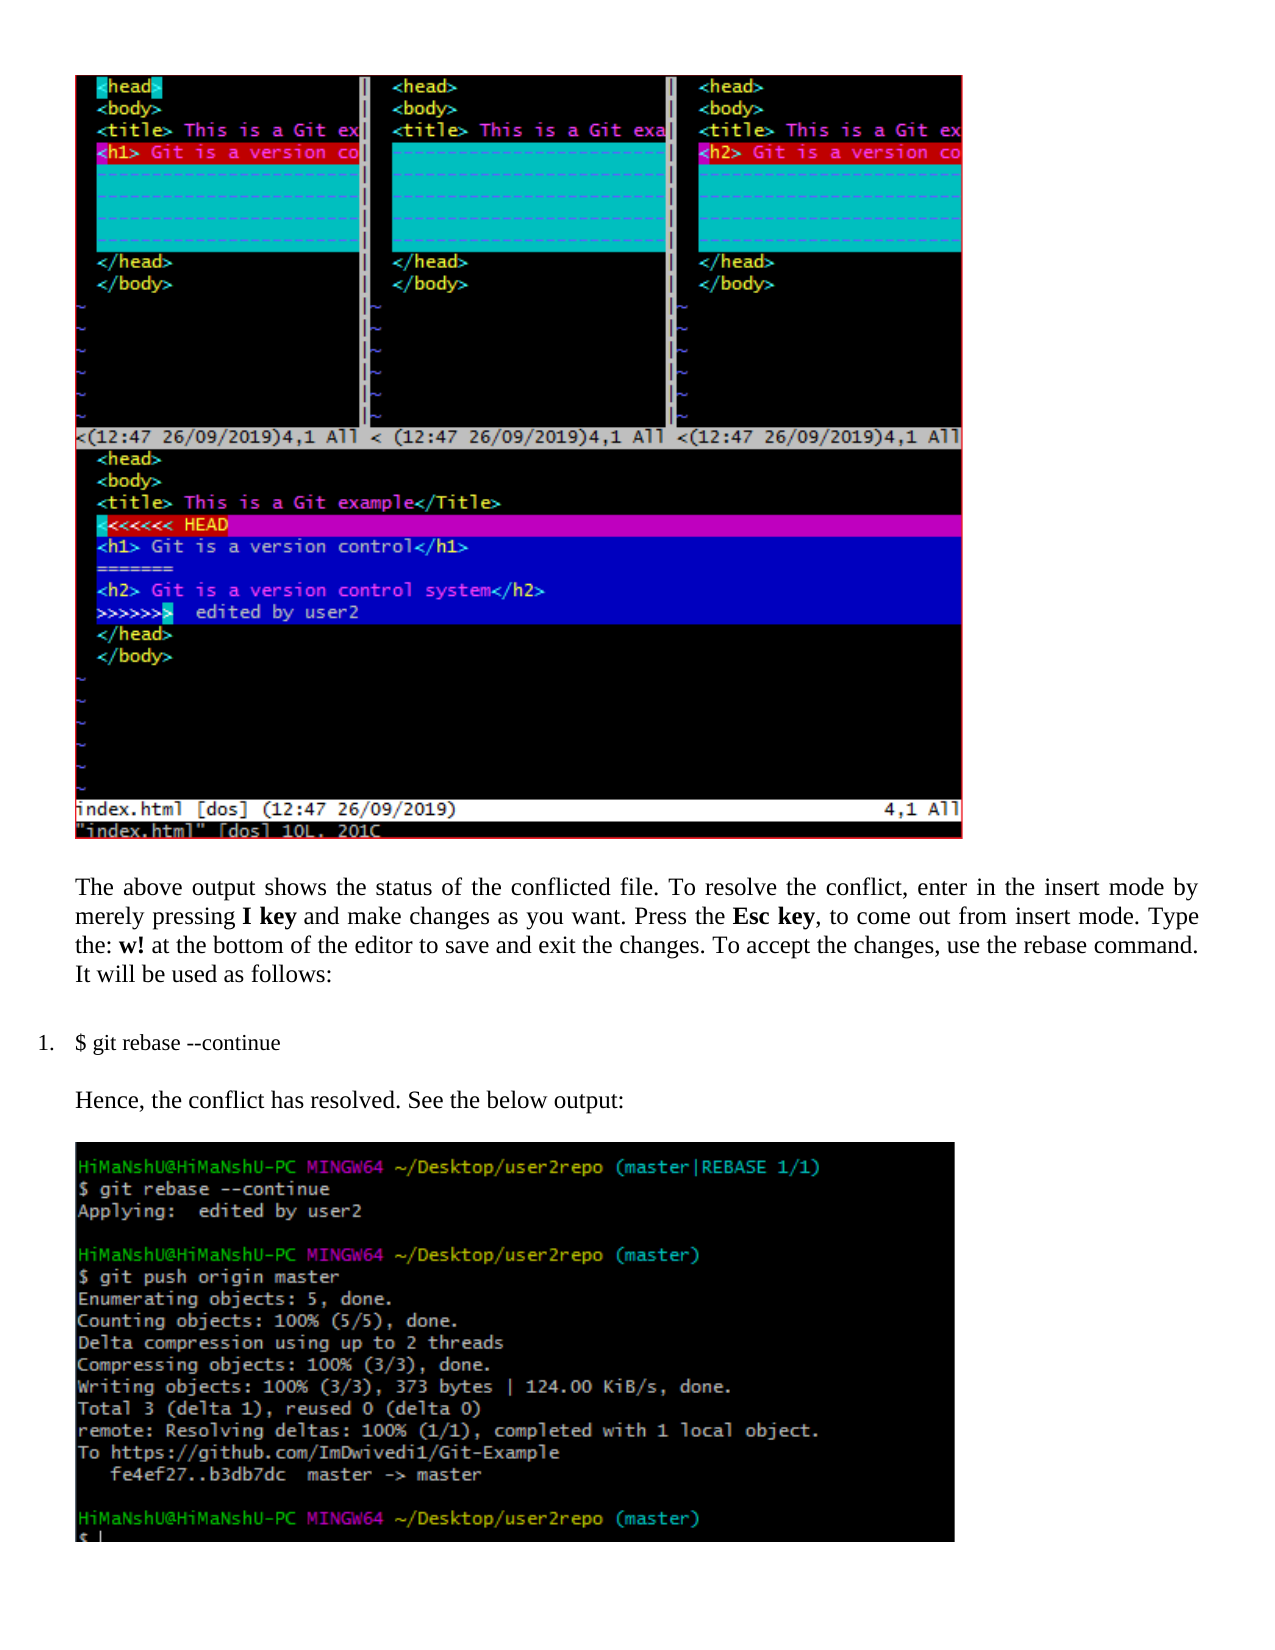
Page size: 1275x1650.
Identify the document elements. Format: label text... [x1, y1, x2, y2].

picture [75, 1142, 955, 1542]
text Hence, the conflict has resolved. See the below output: [75, 1085, 1200, 1113]
text The above output shows the status of the conflicted file. To resolve the conflict, enter in the insert mode by merely pressing I key and make changes as you want. Press the Esc key, to come out from insert mode. Type the: w! at the bottom of the editor to save and exit the changes. To accept the changes, use the rebase command. It will be used as follows: [75, 872, 1200, 987]
picture [75, 75, 963, 839]
list $ git rebase --continue [37, 1017, 1200, 1056]
